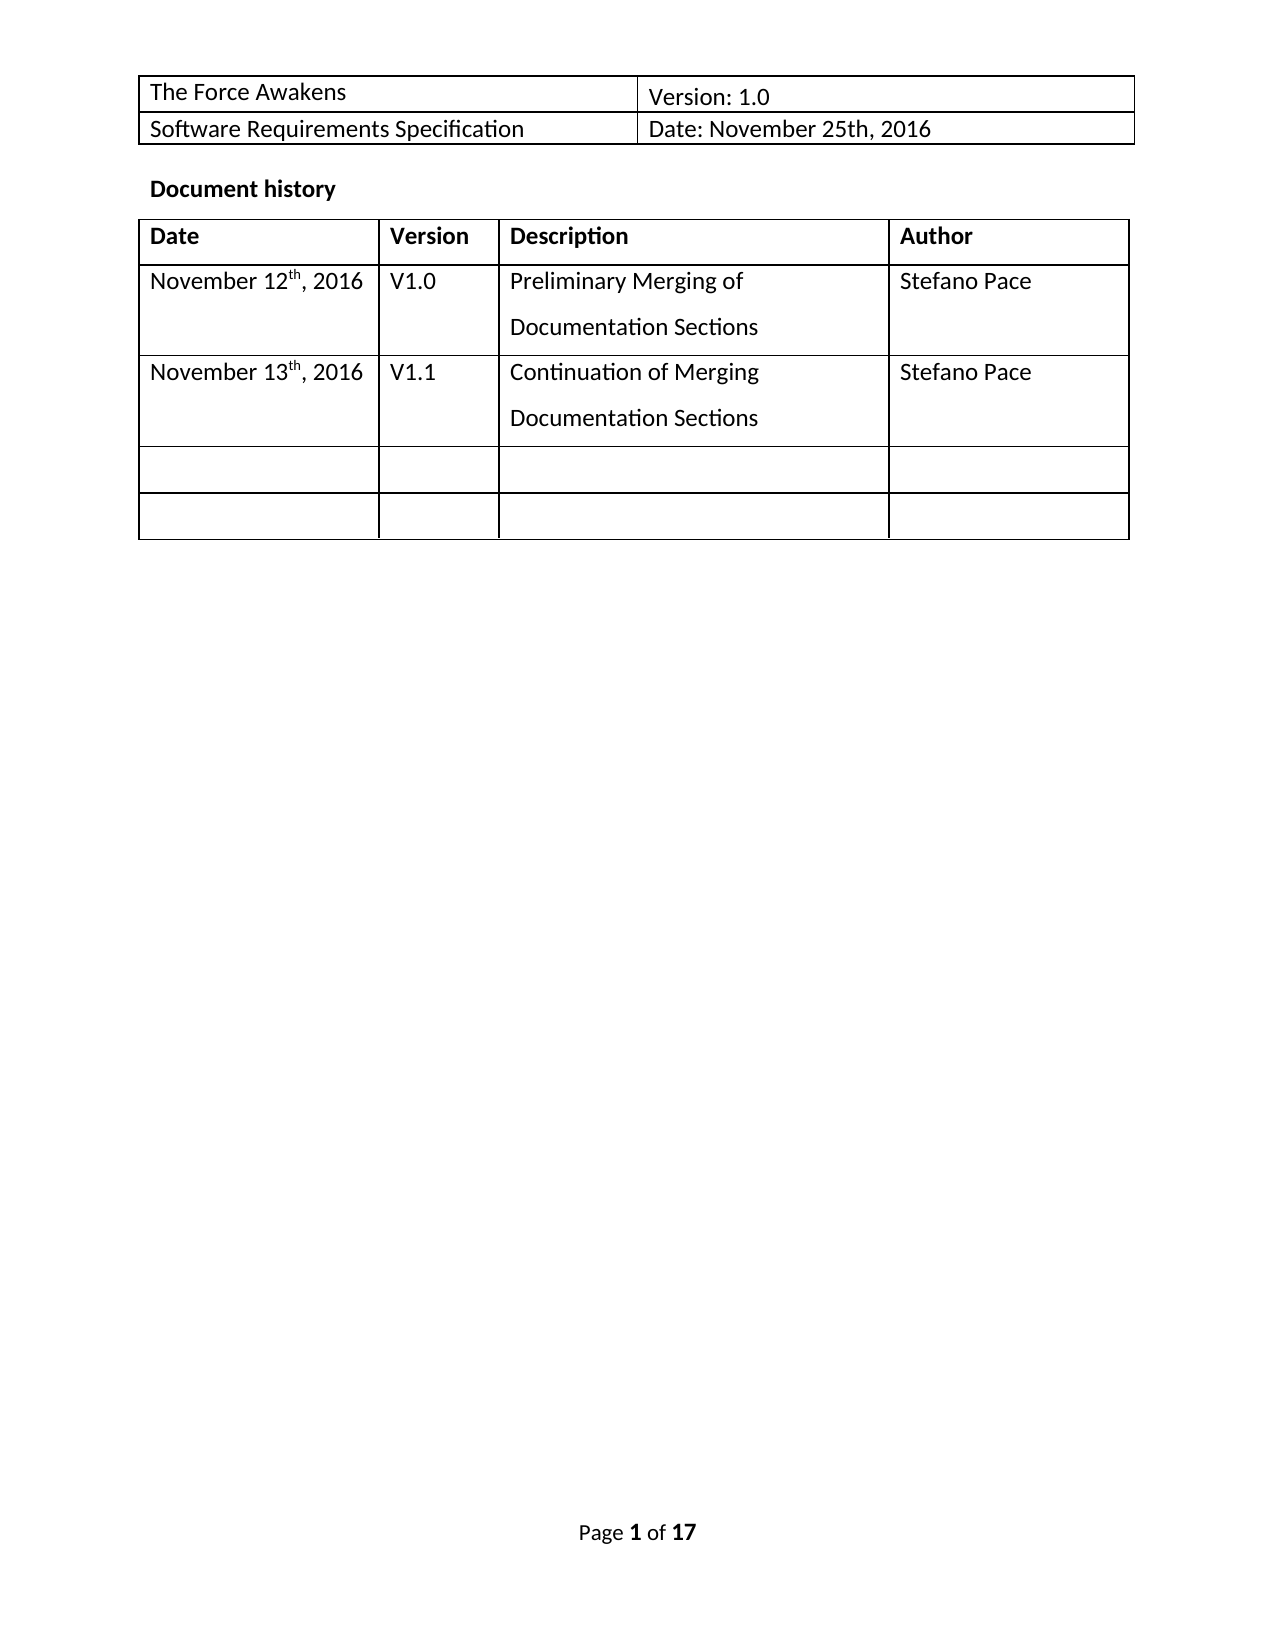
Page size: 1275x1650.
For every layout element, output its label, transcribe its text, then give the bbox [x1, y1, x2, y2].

table_header Date [140, 220, 378, 264]
table_cell [500, 447, 888, 492]
table_cell Stefano Pace [890, 266, 1128, 355]
table_cell [500, 494, 888, 538]
table_cell November 12th, 2016 [140, 266, 378, 355]
table_cell November 13th, 2016 [140, 356, 378, 446]
text Document history [150, 173, 1125, 203]
table_header Version [380, 220, 498, 264]
table_header Description [500, 220, 888, 264]
table_cell Stefano Pace [890, 356, 1128, 446]
table_cell Continuation of Merging Documentation Sections [500, 356, 888, 446]
table_header Author [890, 220, 1128, 264]
table_cell Preliminary Merging of Documentation Sections [500, 266, 888, 355]
table_cell V1.1 [380, 356, 498, 446]
table_cell [140, 447, 378, 492]
table_cell [380, 447, 498, 492]
table_cell [380, 494, 498, 538]
table_cell [890, 447, 1128, 492]
table_cell V1.0 [380, 266, 498, 355]
table_cell [890, 494, 1128, 538]
table_cell [140, 494, 378, 538]
